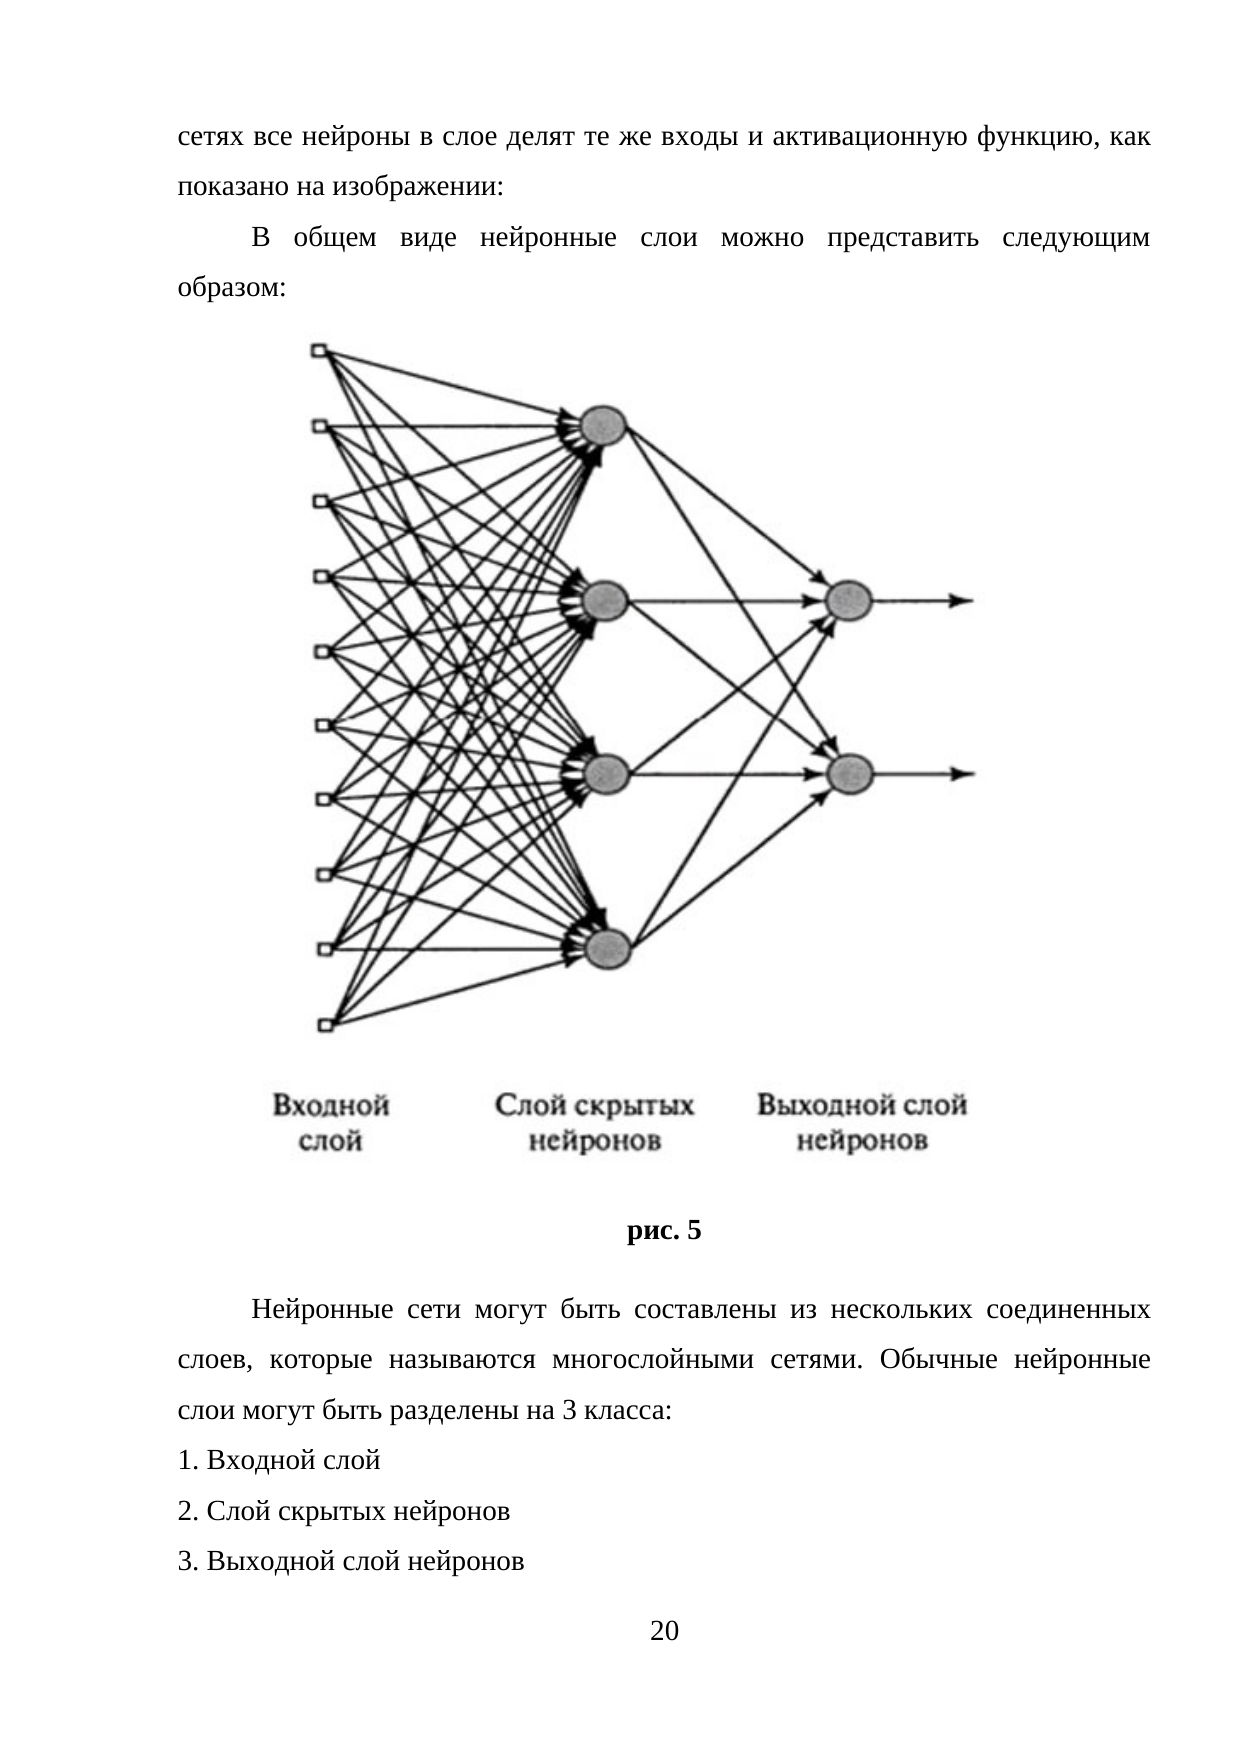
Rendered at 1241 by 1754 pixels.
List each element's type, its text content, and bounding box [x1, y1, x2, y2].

text В общем виде нейронные слои можно представить следующим образом: [177, 219, 1152, 303]
text 3. Выходной слой нейронов [177, 1543, 1152, 1576]
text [177, 118, 1152, 202]
text 2. Слой скрытых нейронов [177, 1493, 1152, 1526]
picture [251, 319, 1025, 1166]
text Нейронные сети могут быть составлены из нескольких соединенных слоев, которые называются многослойными сетями. Обычные нейронные слои могут быть разделены на 3 класса: [177, 1291, 1152, 1426]
text 1. Входной слой [177, 1442, 1152, 1476]
text рис. 5 [177, 1212, 1152, 1245]
